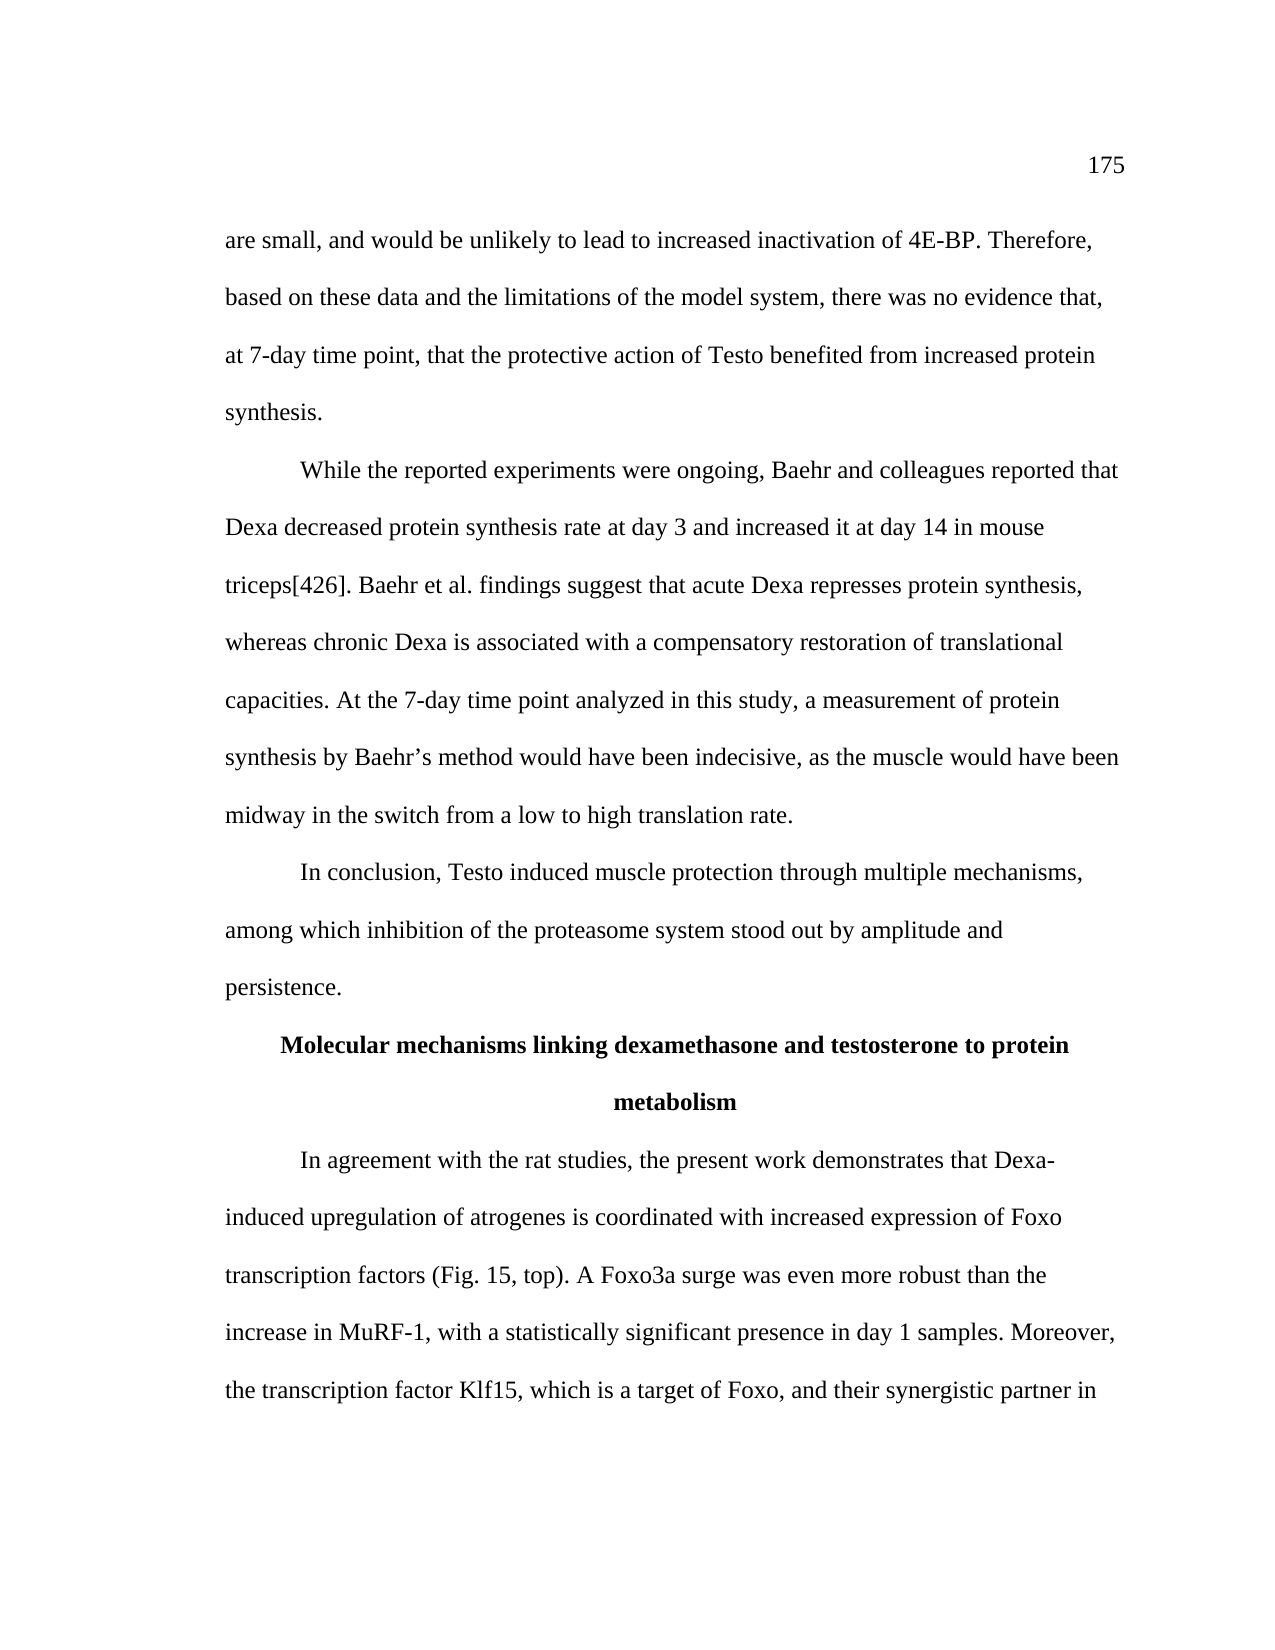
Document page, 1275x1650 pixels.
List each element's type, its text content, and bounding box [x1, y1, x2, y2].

text While the reported experiments were ongoing, Baehr and colleagues reported that Dexa decreased protein synthesis rate at day 3 and increased it at day 14 in mouse triceps[426]. Baehr et al. findings suggest that acute Dexa represses protein synthesis, whereas chronic Dexa is associated with a compensatory restoration of translational capacities. At the 7-day time point analyzed in this study, a measurement of protein synthesis by Baehr’s method would have been indecisive, as the muscle would have been midway in the switch from a low to high translation rate. [225, 455, 1125, 829]
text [225, 225, 1125, 426]
subtitle Molecular mechanisms linking dexamethasone and testosterone to protein metabolism [225, 1030, 1125, 1116]
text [225, 1145, 1125, 1404]
text In conclusion, Testo induced muscle protection through multiple mechanisms, among which inhibition of the proteasome system stood out by amplitude and persistence. [225, 857, 1125, 1001]
